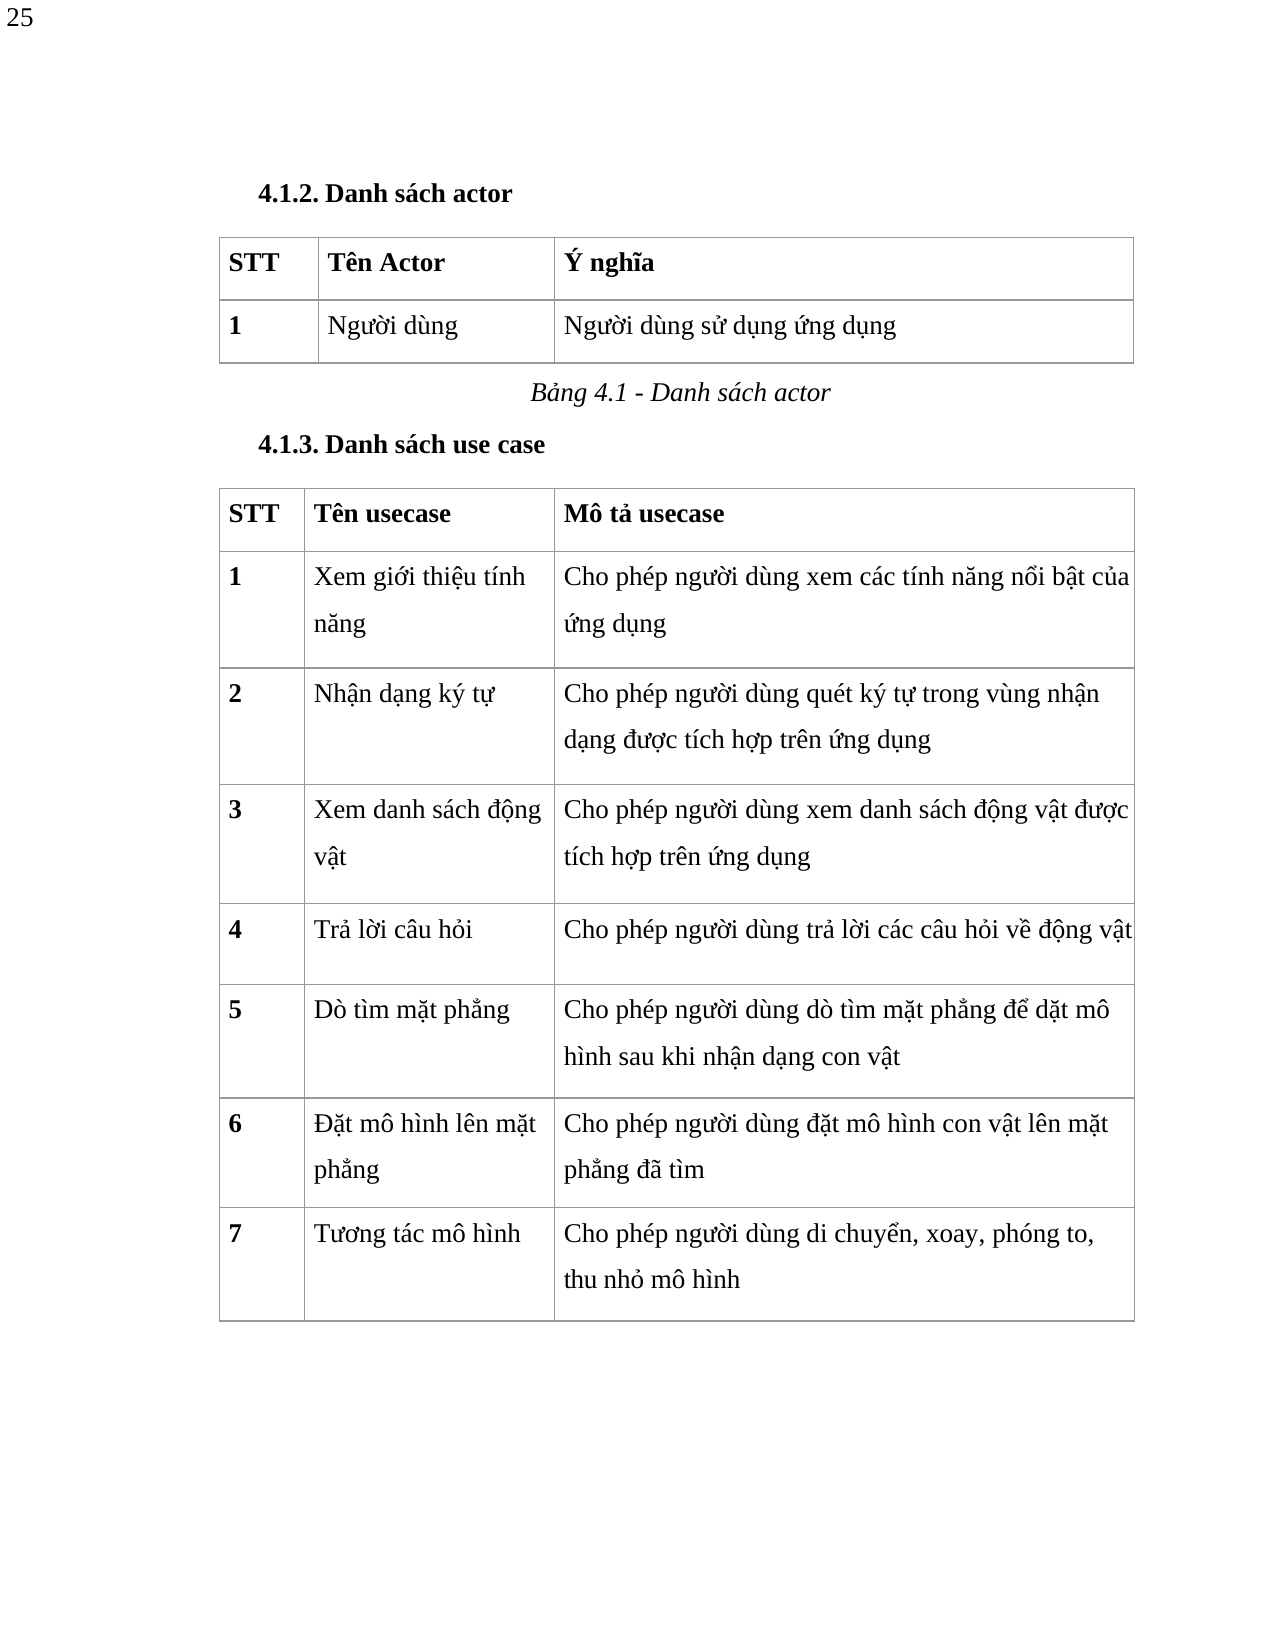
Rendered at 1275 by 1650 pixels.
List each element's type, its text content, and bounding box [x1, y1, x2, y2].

table_cell Cho phép người dùng xem các tính năng nổi bật của ứng dụng [555, 552, 1134, 667]
table_cell Xem danh sách động vật [305, 785, 554, 903]
table_cell 7 [220, 1208, 304, 1320]
table_cell 5 [220, 985, 304, 1097]
table_cell 6 [220, 1099, 304, 1207]
table_header Ý nghĩa [555, 238, 1133, 299]
table_cell 1 [220, 552, 304, 667]
table_cell Xem giới thiệu tính năng [305, 552, 554, 667]
table_cell Người dùng sử dụng ứng dụng [555, 301, 1133, 362]
table_cell Tương tác mô hình [305, 1208, 554, 1320]
table_cell 2 [220, 669, 304, 783]
table_cell Cho phép người dùng trả lời các câu hỏi về động vật [555, 904, 1134, 983]
table_cell Cho phép người dùng xem danh sách động vật được tích hợp trên ứng dụng [555, 785, 1134, 903]
table_cell Cho phép người dùng di chuyển, xoay, phóng to, thu nhỏ mô hình [555, 1208, 1134, 1320]
table_cell Trả lời câu hỏi [305, 904, 554, 983]
table_cell Cho phép người dùng dò tìm mặt phẳng để dặt mô hình sau khi nhận dạng con vật [555, 985, 1134, 1097]
subtitle Danh sách use case [258, 428, 1219, 460]
table_header Tên usecase [305, 489, 554, 551]
subtitle Danh sách actor [258, 177, 1219, 209]
table_cell Cho phép người dùng quét ký tự trong vùng nhận dạng được tích hợp trên ứng dụng [555, 669, 1134, 783]
table_header STT [220, 489, 304, 551]
table_cell 4 [220, 904, 304, 983]
text Bảng 4.1 - Danh sách actor [412, 377, 951, 408]
table_header Tên Actor [319, 238, 554, 299]
table_cell 1 [220, 301, 318, 362]
table_header Mô tả usecase [555, 489, 1134, 551]
table_cell Người dùng [319, 301, 554, 362]
table_cell 3 [220, 785, 304, 903]
table_cell Dò tìm mặt phẳng [305, 985, 554, 1097]
table_cell Cho phép người dùng đặt mô hình con vật lên mặt phẳng đã tìm [555, 1099, 1134, 1207]
table_cell Nhận dạng ký tự [305, 669, 554, 783]
table_cell Đặt mô hình lên mặt phẳng [305, 1099, 554, 1207]
table_header STT [220, 238, 318, 299]
